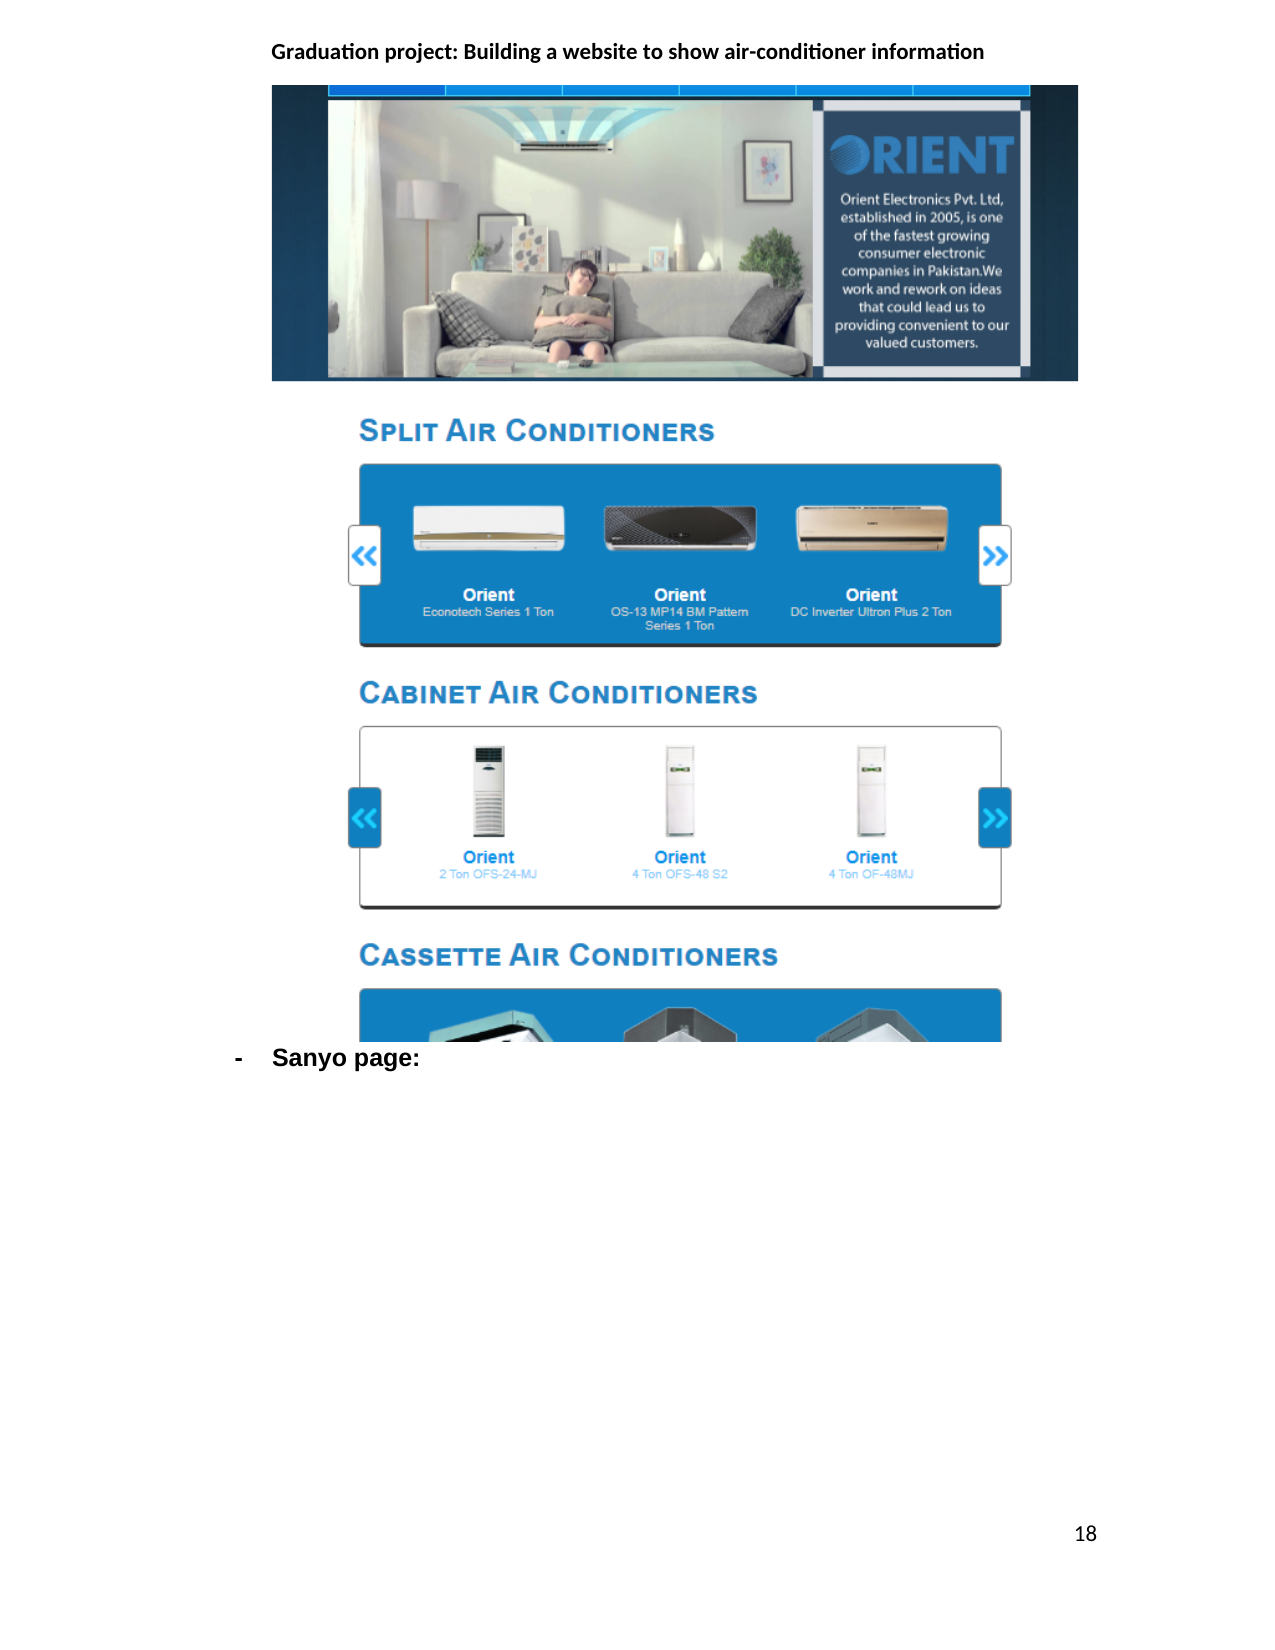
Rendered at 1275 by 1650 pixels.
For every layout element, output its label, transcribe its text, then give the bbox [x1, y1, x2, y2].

list Sanyo page: [234, 1043, 1097, 1072]
picture [271, 85, 1079, 1042]
